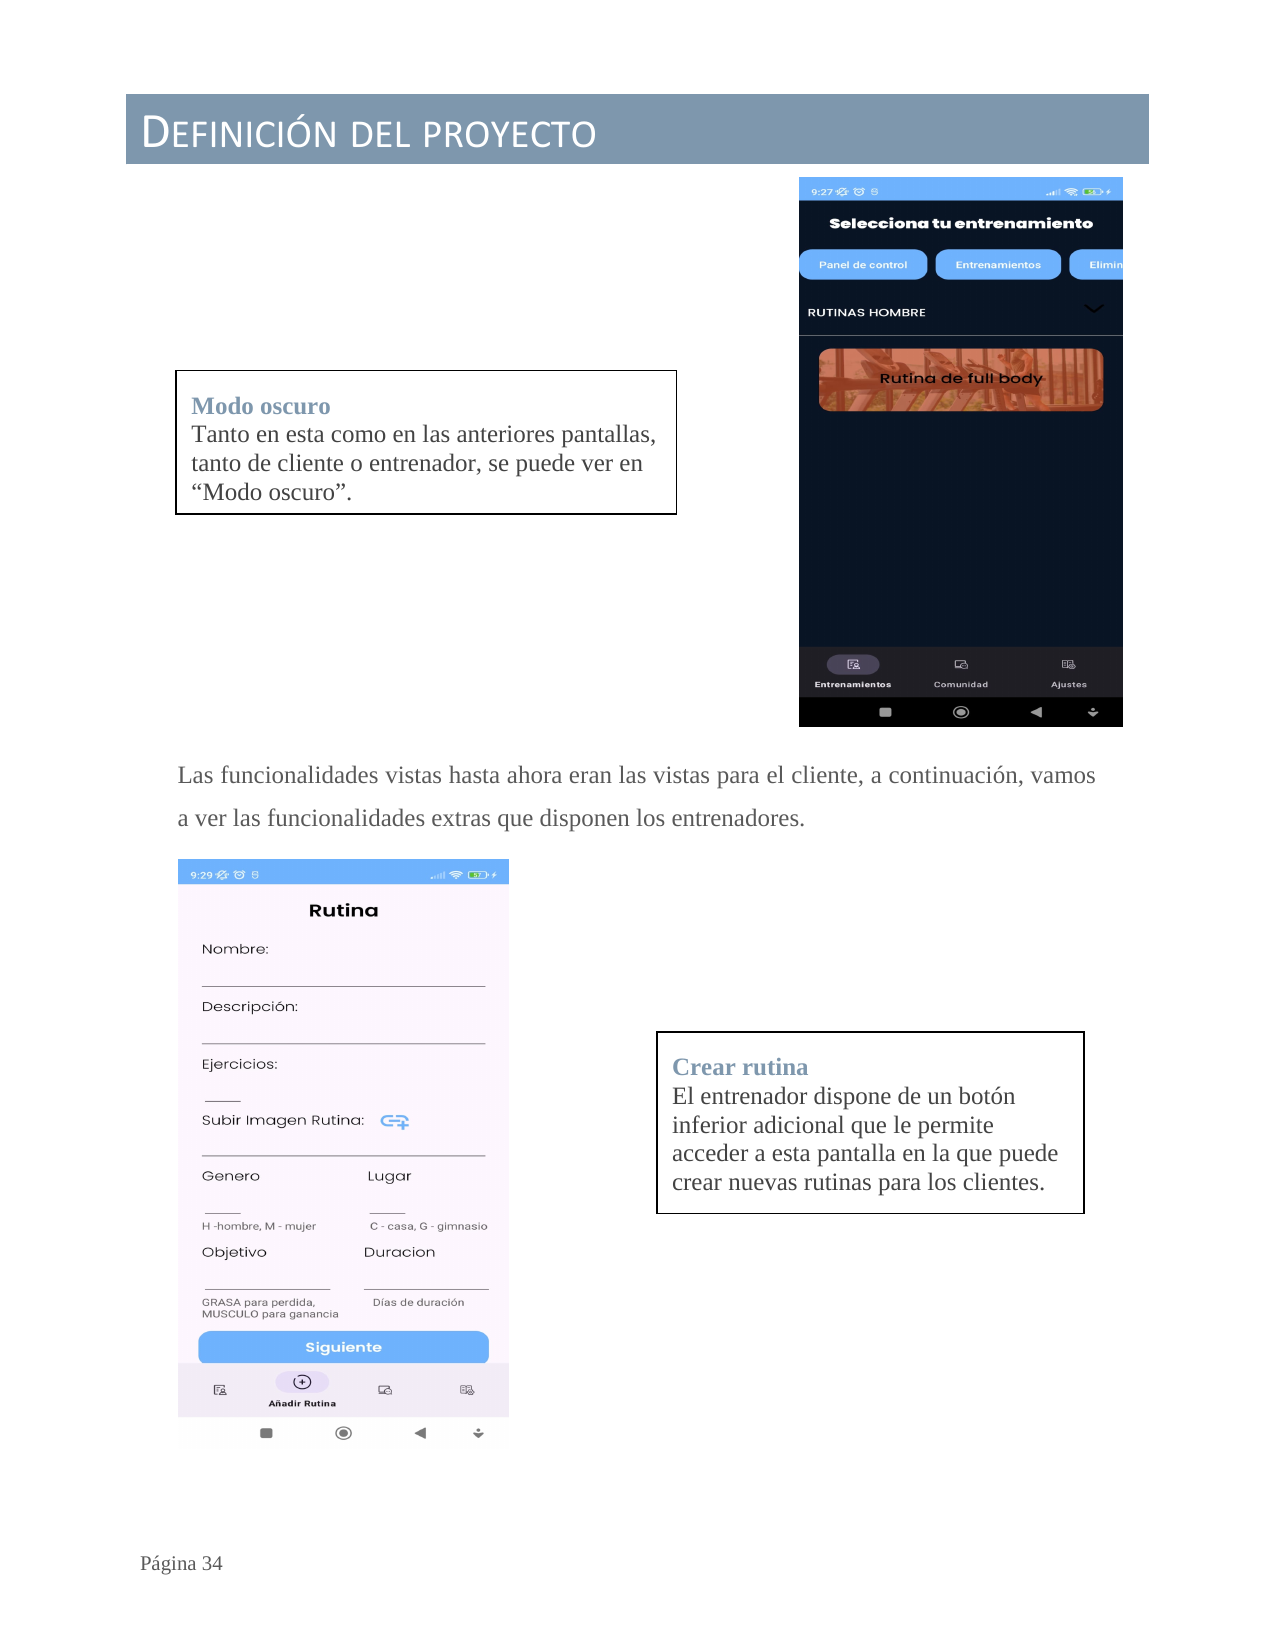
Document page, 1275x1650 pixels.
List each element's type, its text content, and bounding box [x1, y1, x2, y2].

picture [799, 177, 1123, 727]
picture [178, 859, 509, 1449]
